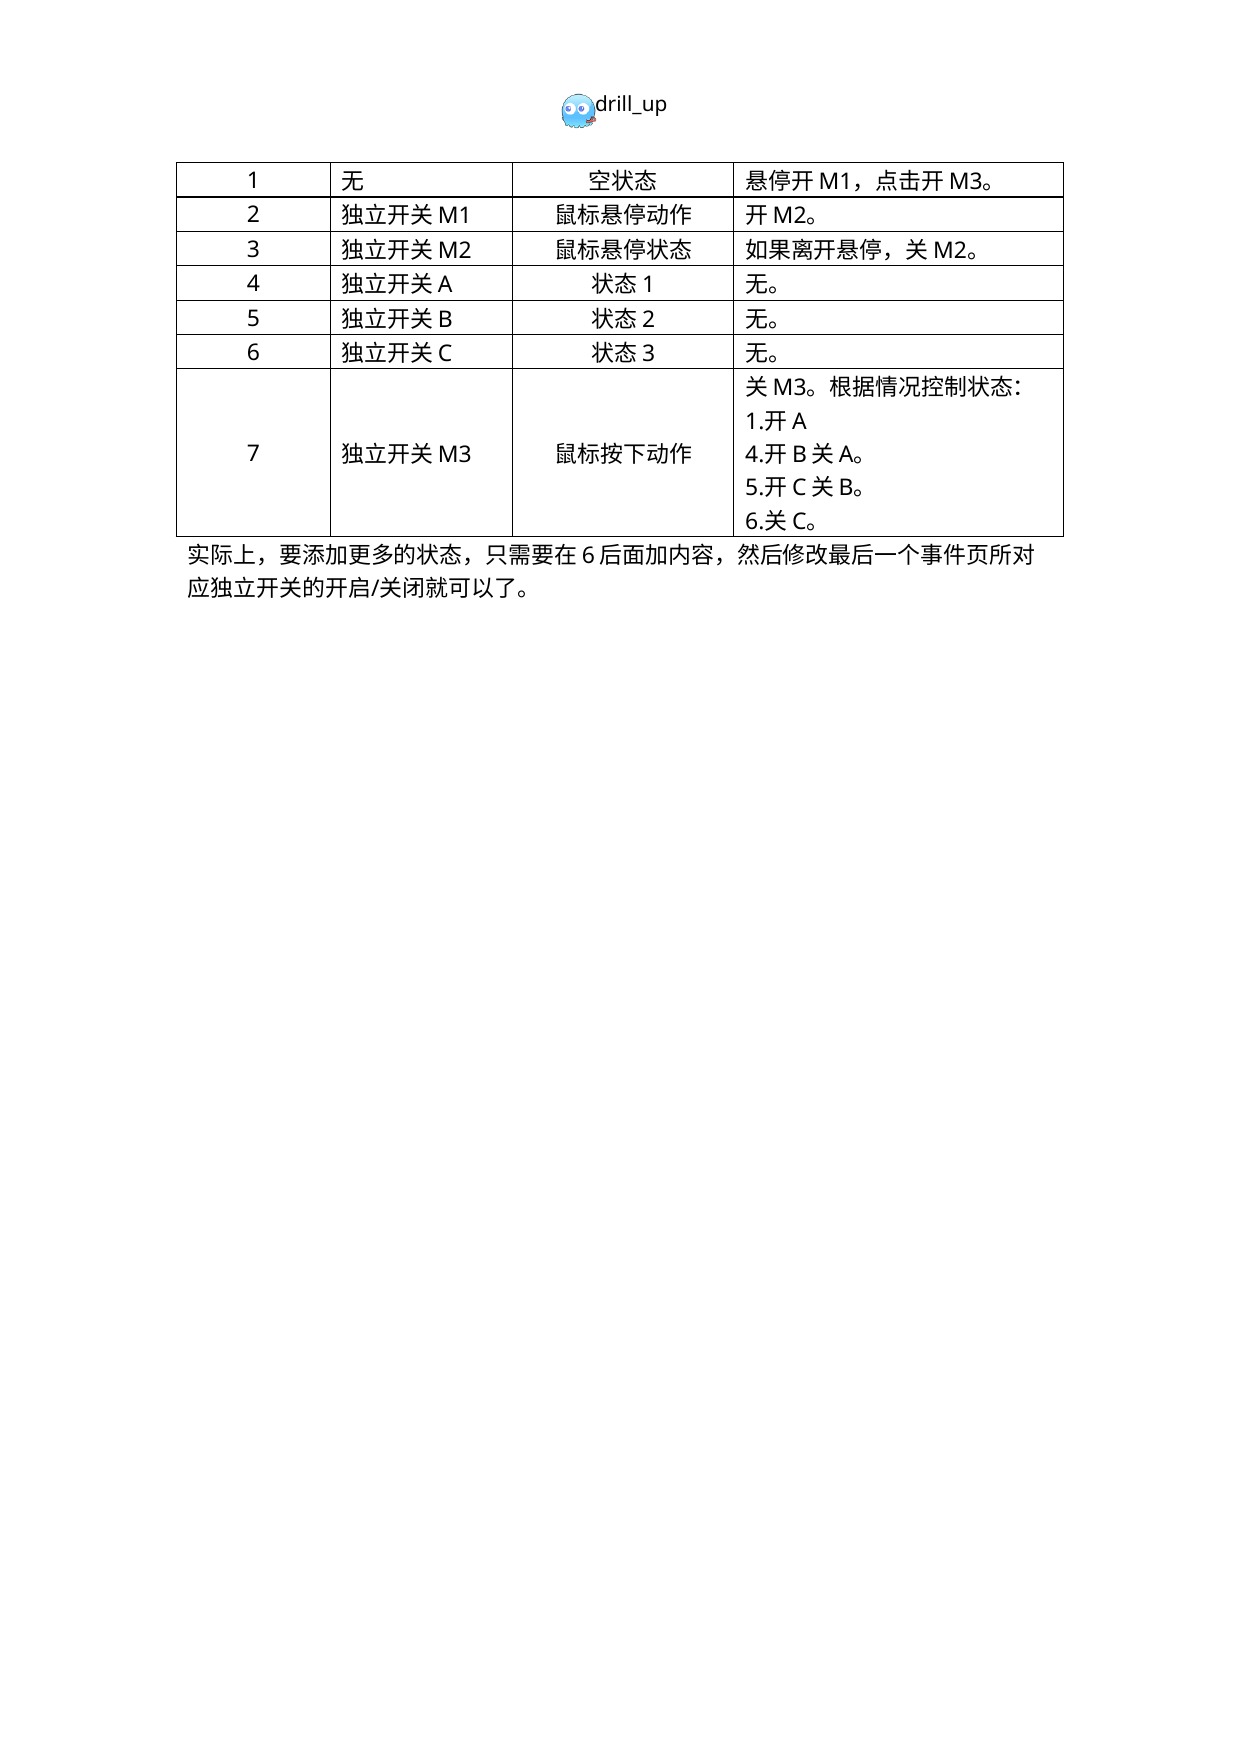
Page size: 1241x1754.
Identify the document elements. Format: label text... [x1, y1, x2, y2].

table_cell 状态3 [513, 335, 733, 368]
table_cell 空状态 [513, 163, 733, 196]
table_cell 无。 [734, 335, 1063, 368]
table_cell 5 [177, 301, 330, 334]
picture [556, 88, 597, 130]
table_cell 如果离开悬停，关M2。 [734, 232, 1063, 265]
table_cell 悬停开M1，点击开M3。 [734, 163, 1063, 196]
table_cell 独立开关B [331, 301, 512, 334]
table_cell 关M3。根据情况控制状态： 1.开A 4.开B关A。 5.开C关B。 6.关C。 [734, 369, 1063, 536]
table_cell 鼠标悬停状态 [513, 232, 733, 265]
table_cell 状态2 [513, 301, 733, 334]
table_cell 独立开关M3 [331, 369, 512, 536]
table_cell 2 [177, 198, 330, 231]
table_cell 独立开关M1 [331, 198, 512, 231]
table_cell 鼠标悬停动作 [513, 198, 733, 231]
table_cell 3 [177, 232, 330, 265]
table_cell 开M2。 [734, 198, 1063, 231]
table_cell 无。 [734, 266, 1063, 299]
table_cell 无。 [734, 301, 1063, 334]
table_cell 独立开关M2 [331, 232, 512, 265]
table_cell 1 [177, 163, 330, 196]
table_cell 状态1 [513, 266, 733, 299]
table_cell 6 [177, 335, 330, 368]
table_cell 无 [331, 163, 512, 196]
table_cell 4 [177, 266, 330, 299]
text 实际上，要添加更多的状态，只需要在6后面加内容，然后修改最后一个事件页所对应独立开关的开启/关闭就可以了。 [187, 537, 1053, 604]
table_cell 独立开关A [331, 266, 512, 299]
table_cell 鼠标按下动作 [513, 369, 733, 536]
table_cell 7 [177, 369, 330, 536]
table_cell 独立开关C [331, 335, 512, 368]
